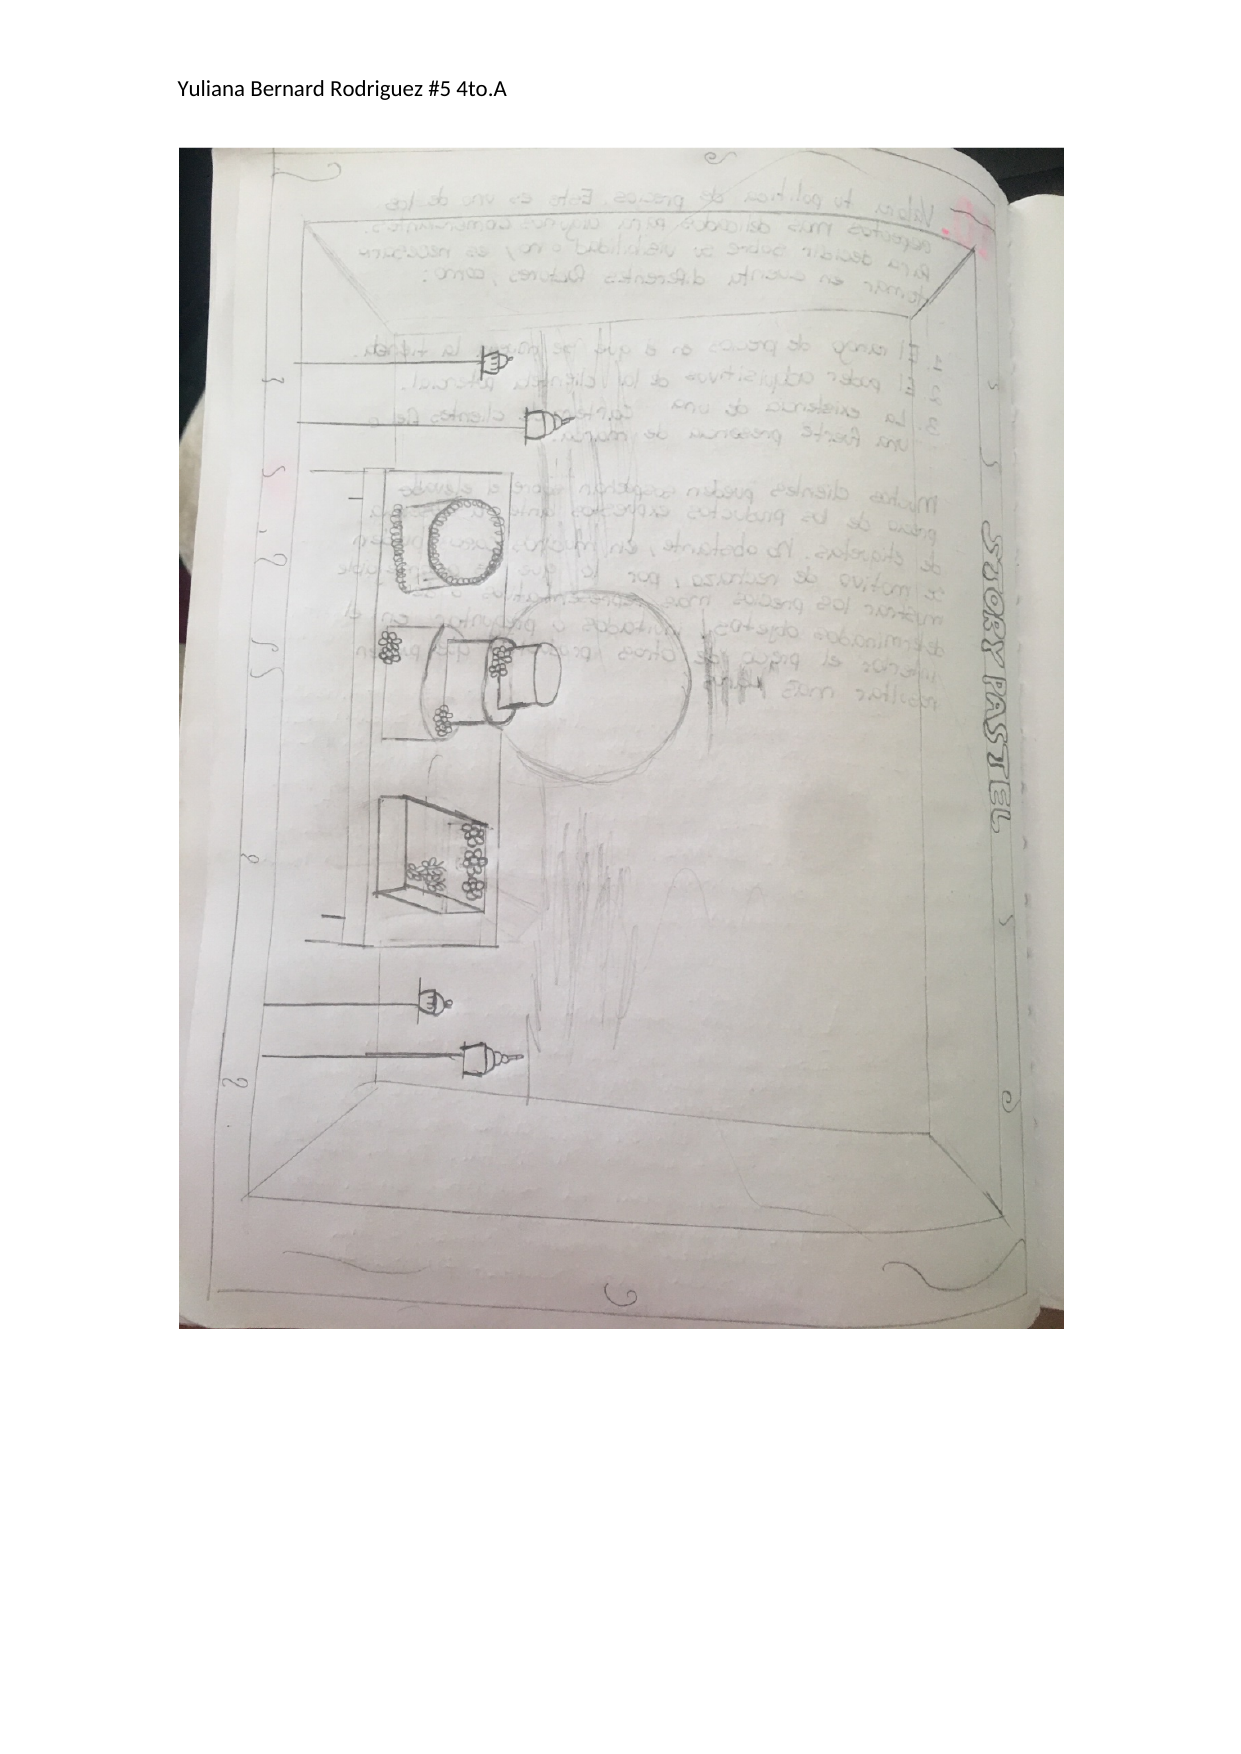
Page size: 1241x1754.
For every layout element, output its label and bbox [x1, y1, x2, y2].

picture [179, 149, 1064, 1328]
